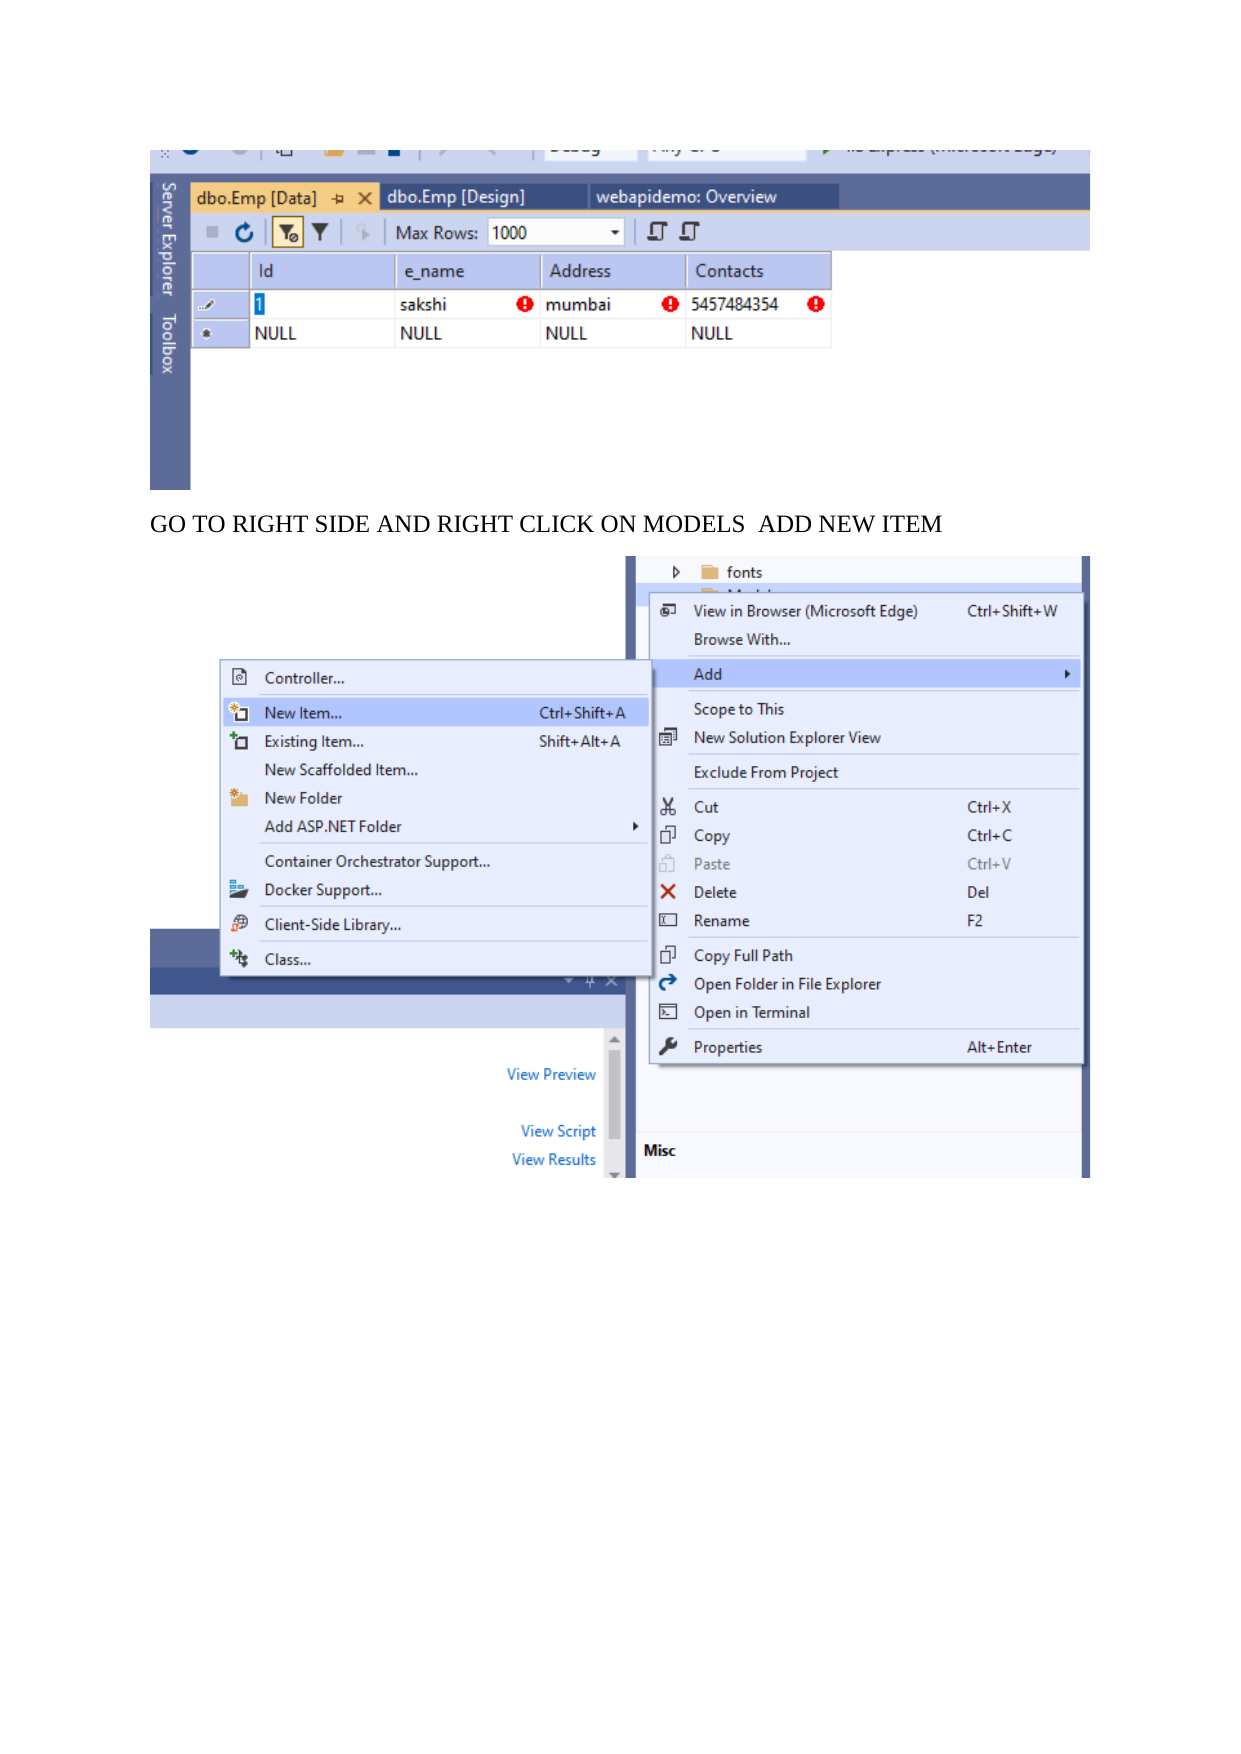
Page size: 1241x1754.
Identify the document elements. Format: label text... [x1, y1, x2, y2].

picture [150, 150, 1091, 490]
picture [150, 556, 1091, 1178]
text GO TO RIGHT SIDE AND RIGHT CLICK ON MODELS ADD NEW ITEM [150, 509, 1090, 538]
